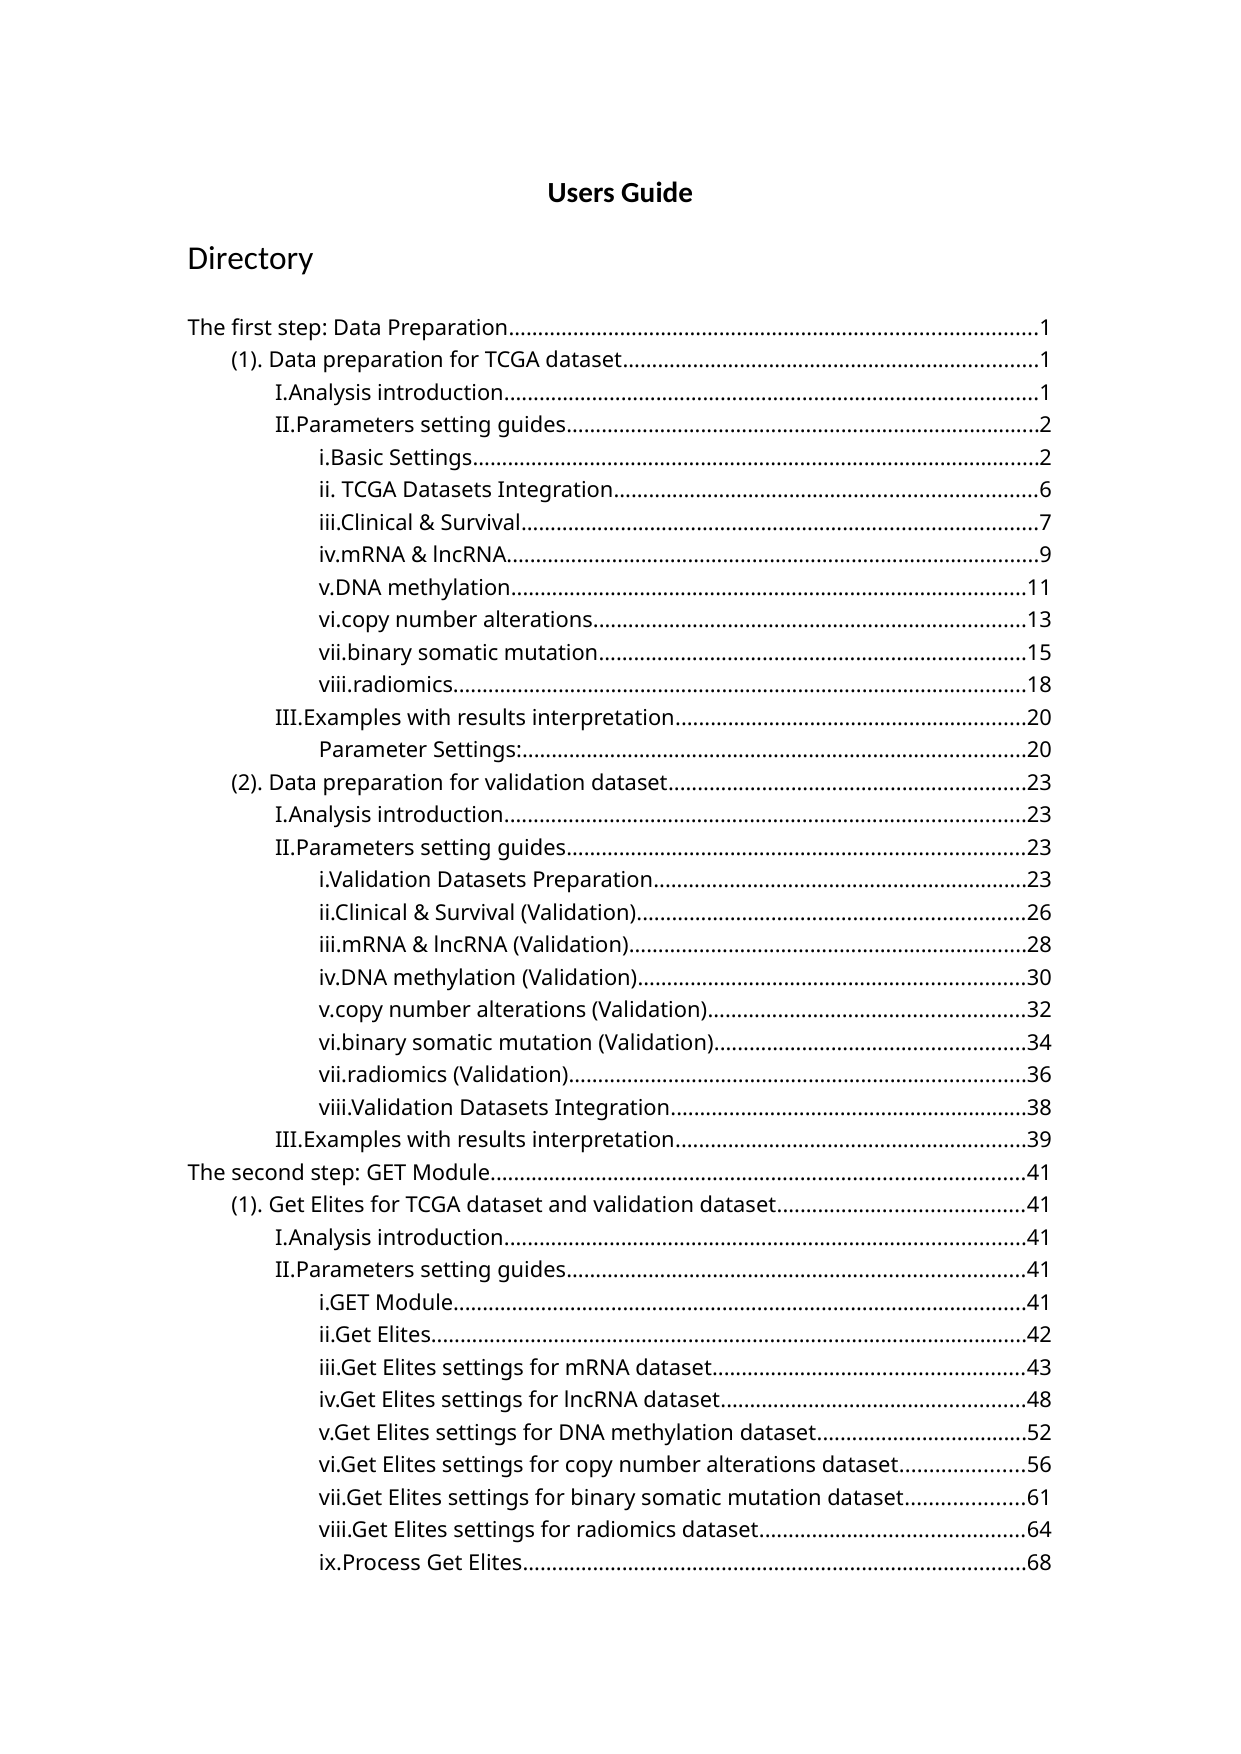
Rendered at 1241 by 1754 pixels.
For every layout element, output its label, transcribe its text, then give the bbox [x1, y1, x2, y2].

text Users Guide [187, 160, 1053, 225]
